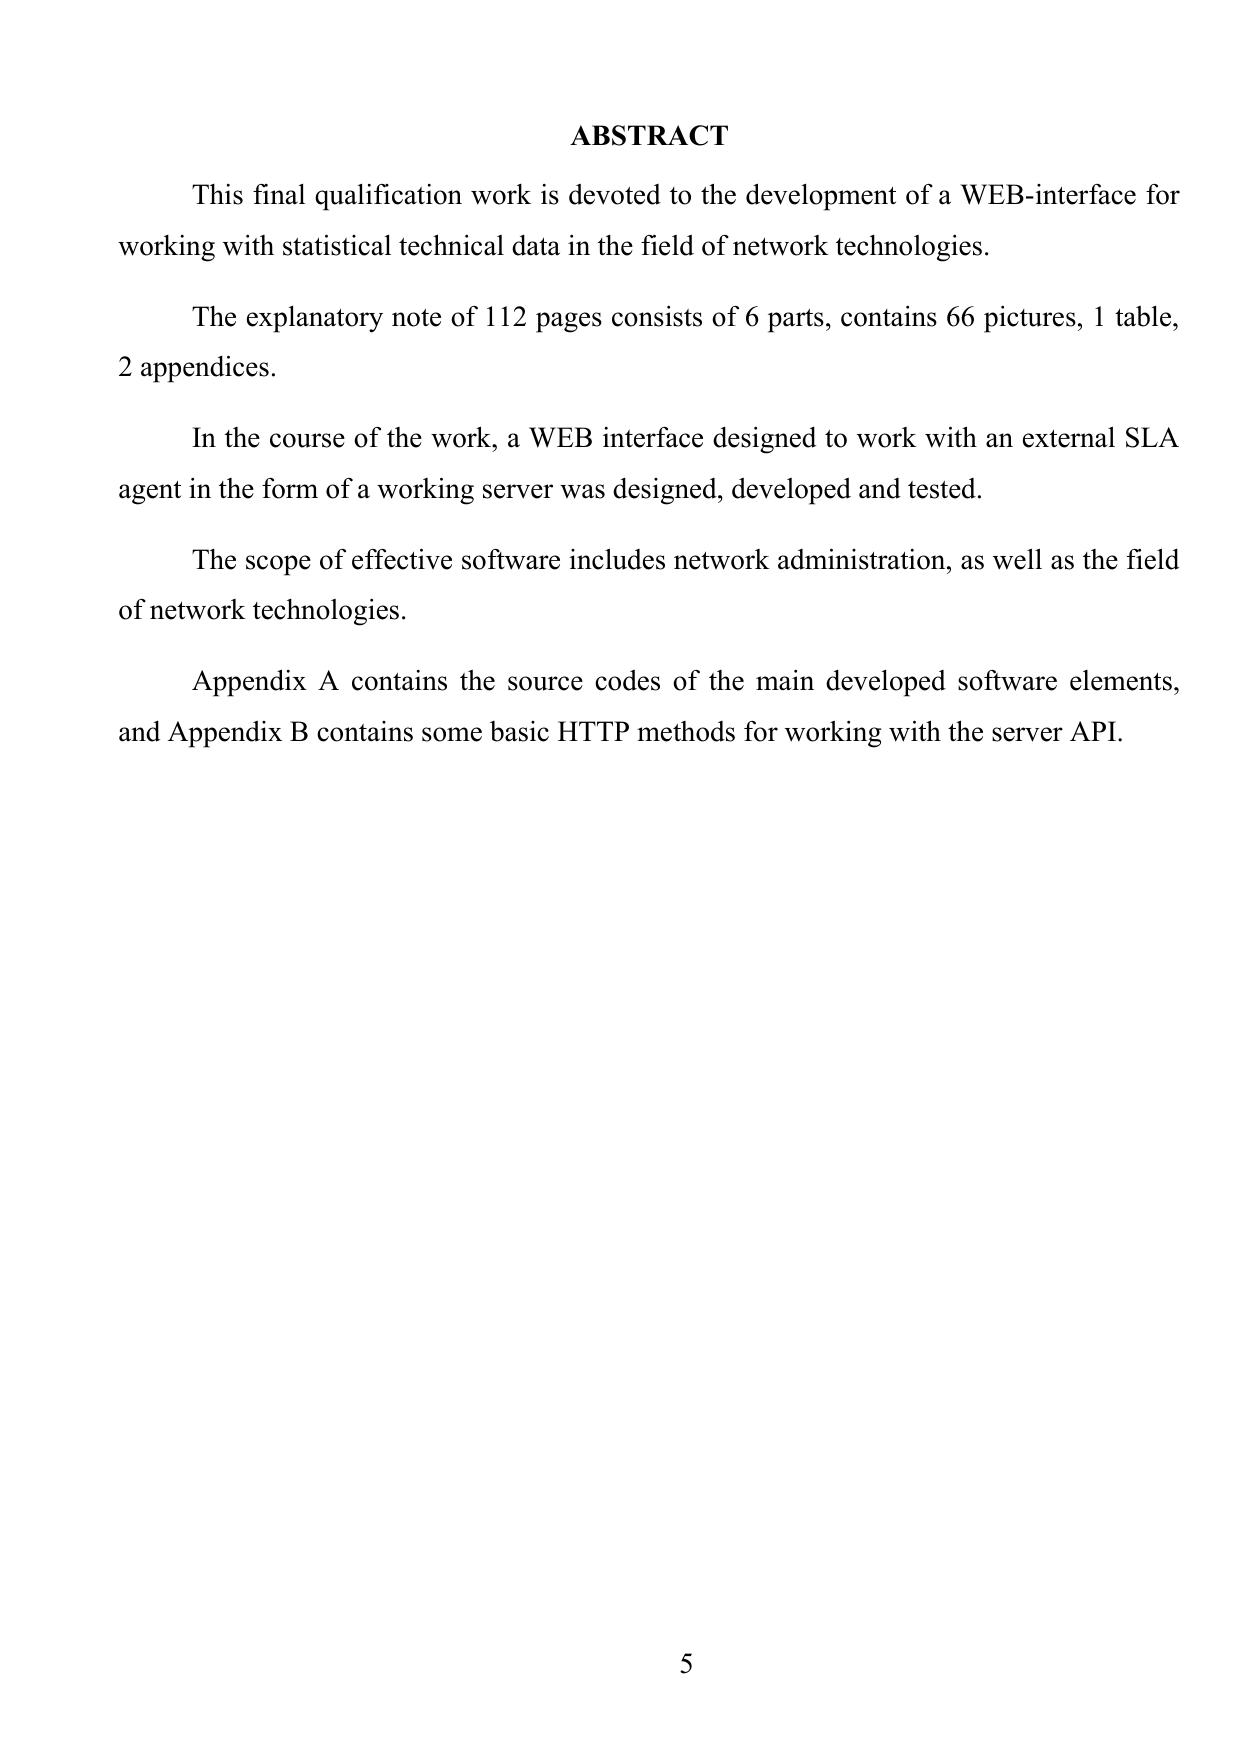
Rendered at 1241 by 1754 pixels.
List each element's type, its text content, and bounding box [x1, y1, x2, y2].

text The scope of effective software includes network administration, as well as the field of network technologies. [118, 542, 1181, 626]
text The explanatory note of 112 pages consists of 6 parts, contains 66 pictures, 1 table, 2 appendices. [118, 299, 1181, 383]
text This final qualification work is devoted to the development of a WEB-interface for working with statistical technical data in the field of network technologies. [118, 177, 1181, 261]
text Appendix A contains the source codes of the main developed software elements, and Appendix B contains some basic HTTP methods for working with the server API. [118, 663, 1181, 747]
text ABSTRACT [118, 118, 1181, 152]
text In the course of the work, a WEB interface designed to work with an external SLA agent in the form of a working server was designed, developed and tested. [118, 420, 1181, 504]
